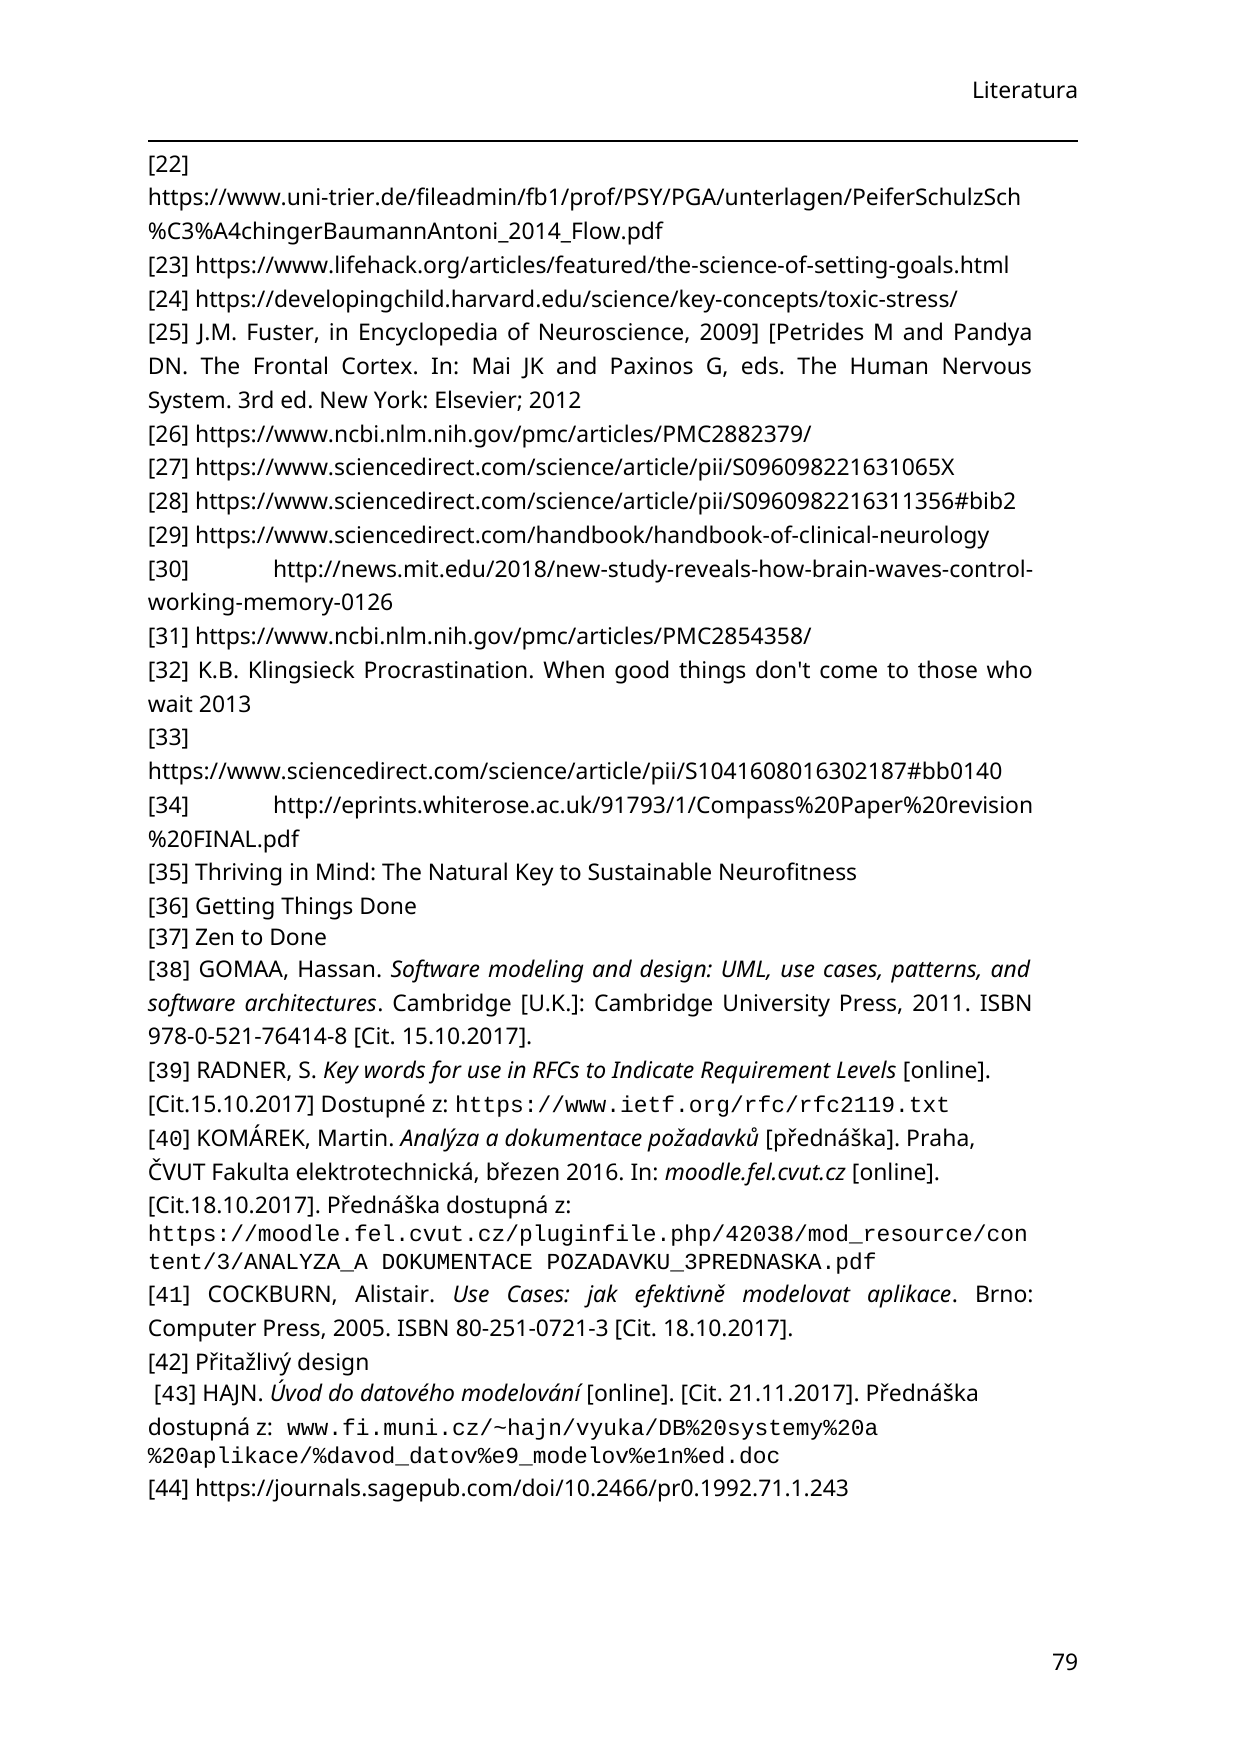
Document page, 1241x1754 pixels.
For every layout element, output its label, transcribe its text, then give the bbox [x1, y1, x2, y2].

text [33] https://www.sciencedirect.com/science/article/pii/S1041608016302187#bb0140 [148, 721, 1033, 786]
text [31] https://www.ncbi.nlm.nih.gov/pmc/articles/PMC2854358/ [148, 620, 1033, 651]
text [39] RADNER, S. Key words for use in RFCs to Indicate Requirement Levels [online]. [Cit.15.10.2017] Dostupné z: https://www.ietf.org/rfc/rfc2119.txt [148, 1054, 1033, 1119]
text [36] Getting Things Done [148, 890, 1033, 921]
text [32] K.B. Klingsieck Procrastination. When good things don't come to those who wait 2013 [148, 654, 1033, 719]
text [44] https://journals.sagepub.com/doi/10.2466/pr0.1992.71.1.243 [148, 1472, 1033, 1503]
text [25] J.M. Fuster, in Encyclopedia of Neuroscience, 2009] [Petrides M and Pandya DN. The Frontal Cortex. In: Mai JK and Paxinos G, eds. The Human Nervous System. 3rd ed. New York: Elsevier; 2012 [148, 316, 1033, 415]
text [43] HAJN. Úvod do datového modelování [online]. [Cit. 21.11.2017]. Přednáška dostupná z: www.fi.muni.cz/~hajn/vyuka/DB%20systemy%20a%20aplikace/%davod_datov%e9_modelov%e1n%ed.doc [148, 1377, 1033, 1470]
text [30] http://news.mit.edu/2018/new-study-reveals-how-brain-waves-control-working-memory-0126 [148, 553, 1033, 618]
text [42] Přitažlivý design [148, 1346, 1033, 1377]
text [35] Thriving in Mind: The Natural Key to Sustainable Neurofitness [148, 856, 1033, 888]
text [22] https://www.uni-trier.de/fileadmin/fb1/prof/PSY/PGA/unterlagen/PeiferSchulzSch%C3%A4chingerBaumannAntoni_2014_Flow.pdf [148, 148, 1033, 246]
text [34] http://eprints.whiterose.ac.uk/91793/1/Compass%20Paper%20revision%20FINAL.pdf [148, 789, 1033, 854]
text [27] https://www.sciencedirect.com/science/article/pii/S096098221631065X [148, 451, 1033, 483]
text [40] KOMÁREK, Martin. Analýza a dokumentace požadavků [přednáška]. Praha, ČVUT Fakulta elektrotechnická, březen 2016. In: moodle.fel.cvut.cz [online]. [Cit.18.10.2017]. Přednáška dostupná z: https://moodle.fel.cvut.cz/pluginfile.php/42038/mod_resource/content/3/ANALYZA_A DOKUMENTACE POZADAVKU_3PREDNASKA.pdf [148, 1122, 1033, 1276]
text [23] https://www.lifehack.org/articles/featured/the-science-of-setting-goals.html [148, 249, 1033, 280]
text [28] https://www.sciencedirect.com/science/article/pii/S0960982216311356#bib2 [148, 485, 1033, 516]
text [26] https://www.ncbi.nlm.nih.gov/pmc/articles/PMC2882379/ [148, 418, 1033, 449]
text [41] COCKBURN, Alistair. Use Cases: jak efektivně modelovat aplikace. Brno: Computer Press, 2005. ISBN 80-251-0721-3 [Cit. 18.10.2017]. [148, 1278, 1033, 1343]
text [37] Zen to Done [148, 921, 1033, 953]
text [29] https://www.sciencedirect.com/handbook/handbook-of-clinical-neurology [148, 519, 1033, 550]
text [24] https://developingchild.harvard.edu/science/key-concepts/toxic-stress/ [148, 283, 1033, 314]
text [38] GOMAA, Hassan. Software modeling and design: UML, use cases, patterns, and software architectures. Cambridge [U.K.]: Cambridge University Press, 2011. ISBN 978-0-521-76414-8 [Cit. 15.10.2017]. [148, 953, 1033, 1051]
